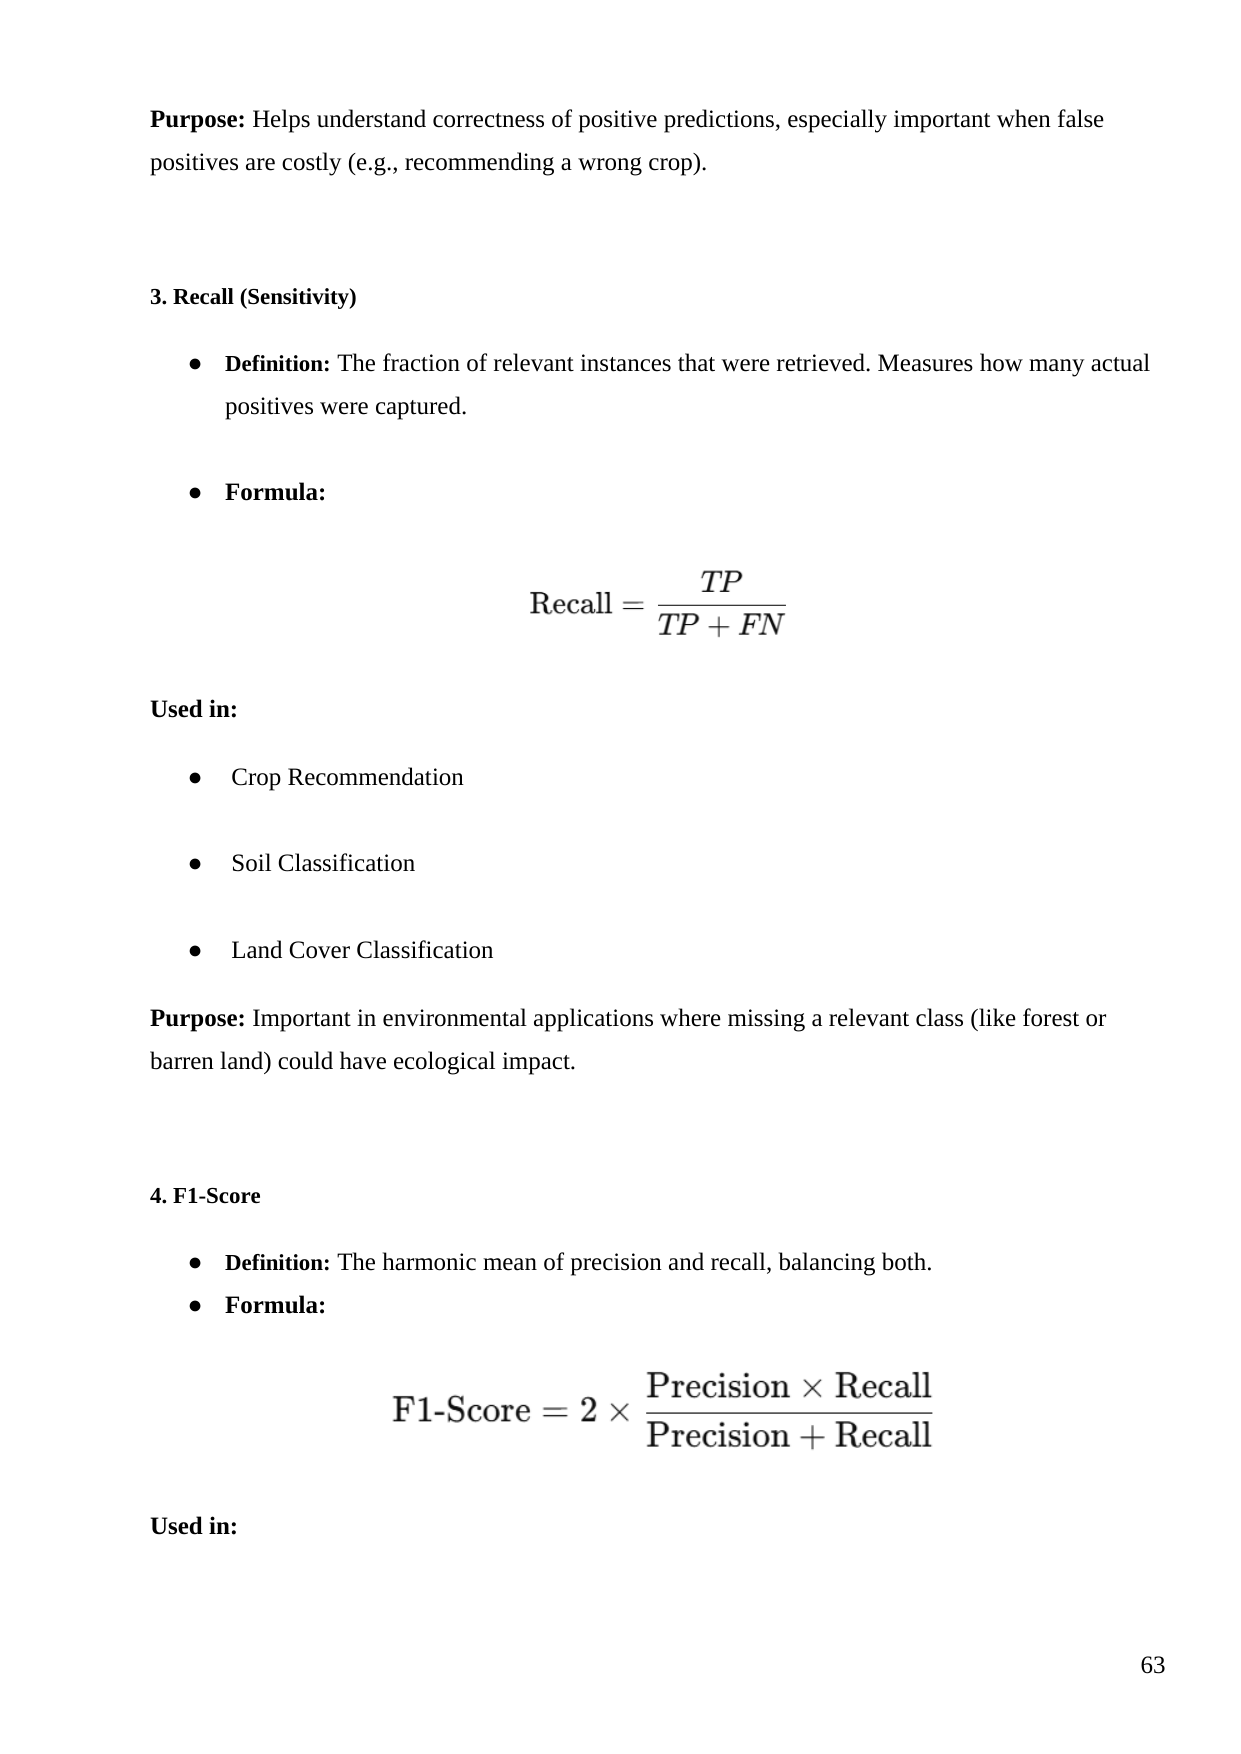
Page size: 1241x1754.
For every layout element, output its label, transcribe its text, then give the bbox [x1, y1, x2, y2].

text Purpose: Helps understand correctness of positive predictions, especially important when false positives are costly (e.g., recommending a wrong crop). [150, 104, 1165, 176]
list Land Cover Classification [187, 935, 1165, 963]
list Formula: [187, 1290, 1165, 1318]
text Purpose: Important in environmental applications where missing a relevant class (like forest or barren land) could have ecological impact. [150, 1003, 1165, 1075]
list Definition: The harmonic mean of precision and recall, balancing both. [187, 1247, 1165, 1275]
subtitle 4. F1-Score [150, 1182, 1165, 1208]
list Soil Classification [187, 848, 1165, 920]
picture [513, 545, 802, 655]
subtitle 3. Recall (Sensitivity) [150, 283, 1165, 309]
list Formula: [187, 477, 1165, 506]
list Definition: The fraction of relevant instances that were retrieved. Measures how many actual positives were captured. [187, 348, 1165, 463]
list Crop Recommendation [187, 762, 1165, 834]
picture [365, 1357, 950, 1472]
text Used in: [150, 694, 1165, 723]
text Used in: [150, 1511, 1165, 1539]
